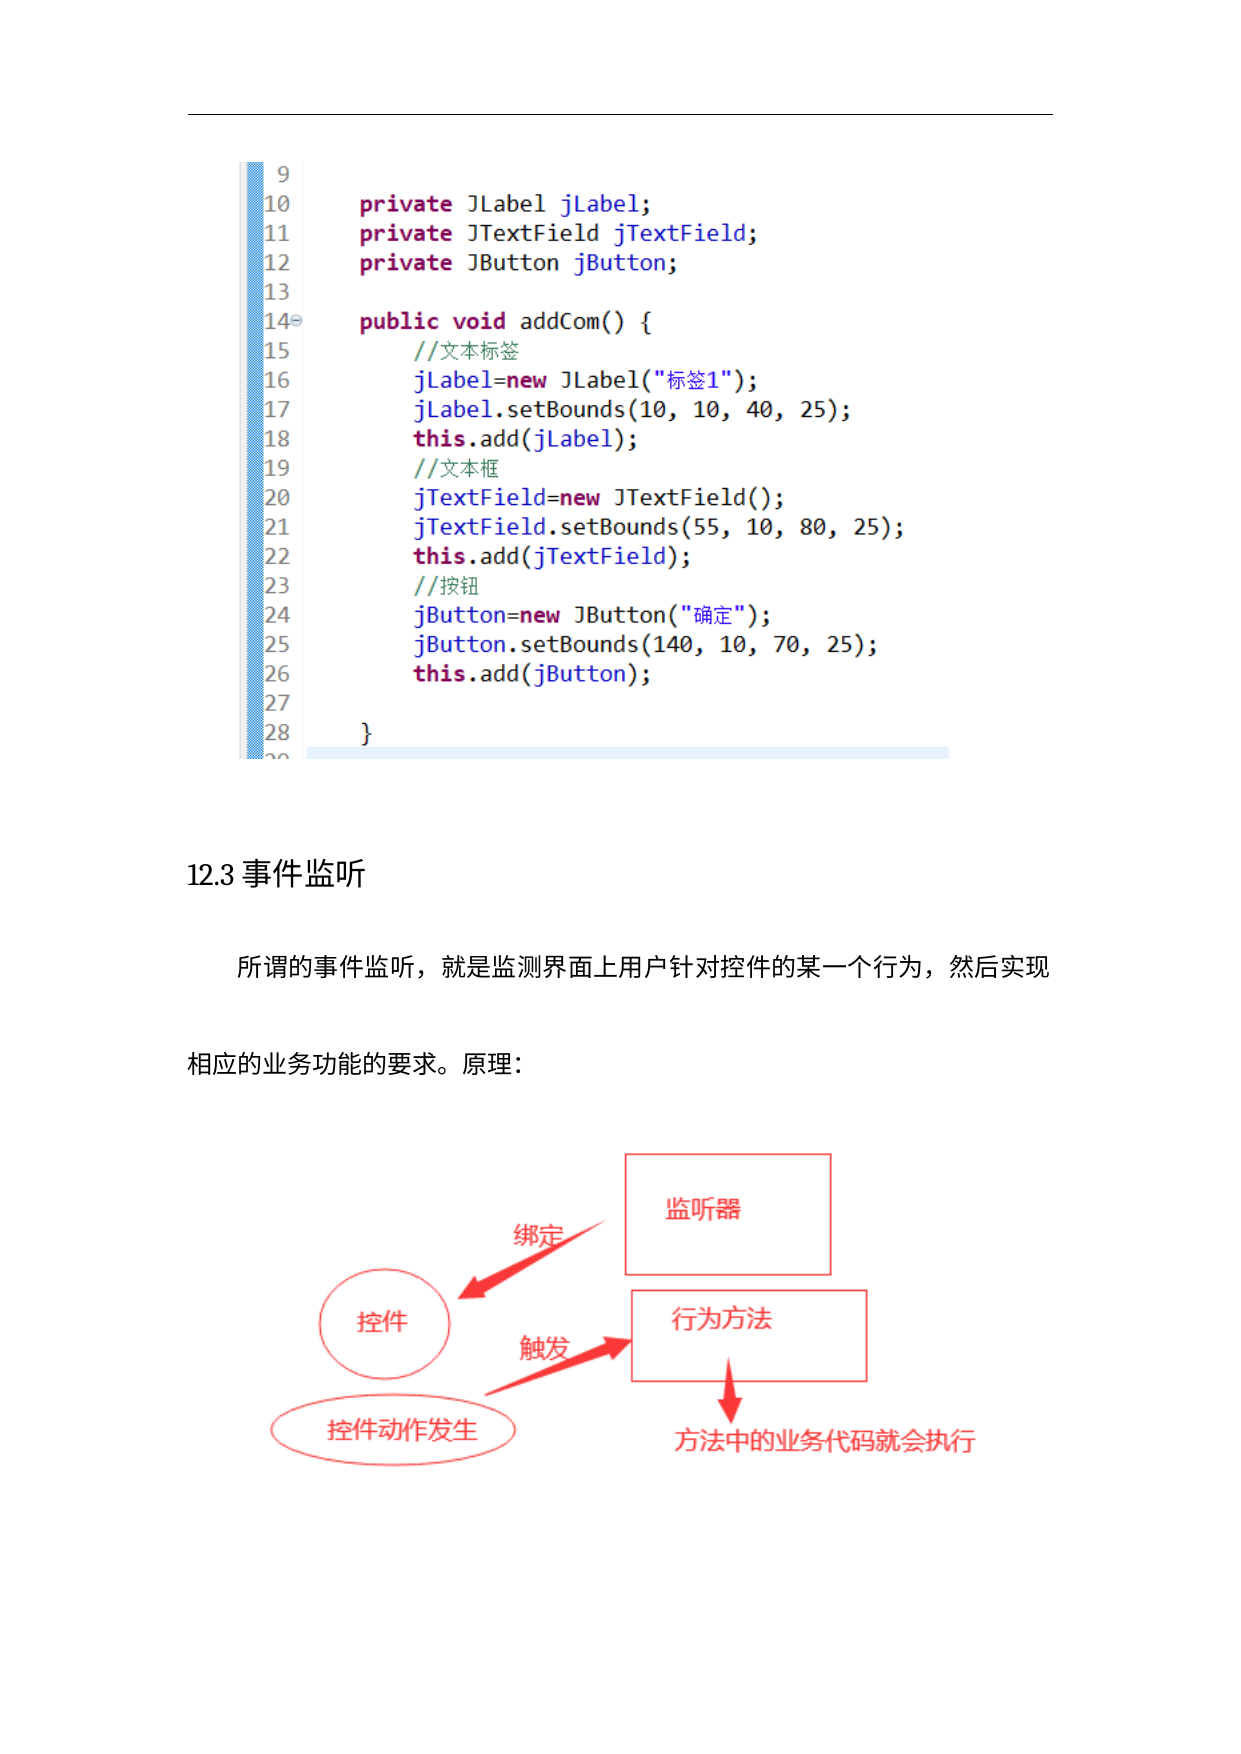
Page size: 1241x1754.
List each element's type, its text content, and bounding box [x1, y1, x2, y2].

subtitle 12.3 事件监听 [187, 849, 1053, 894]
picture [237, 162, 949, 759]
picture [237, 1113, 1018, 1517]
text 所谓的事件监听，就是监测界面上用户针对控件的某一个行为，然后实现相应的业务功能的要求。原理： [187, 933, 1053, 1096]
